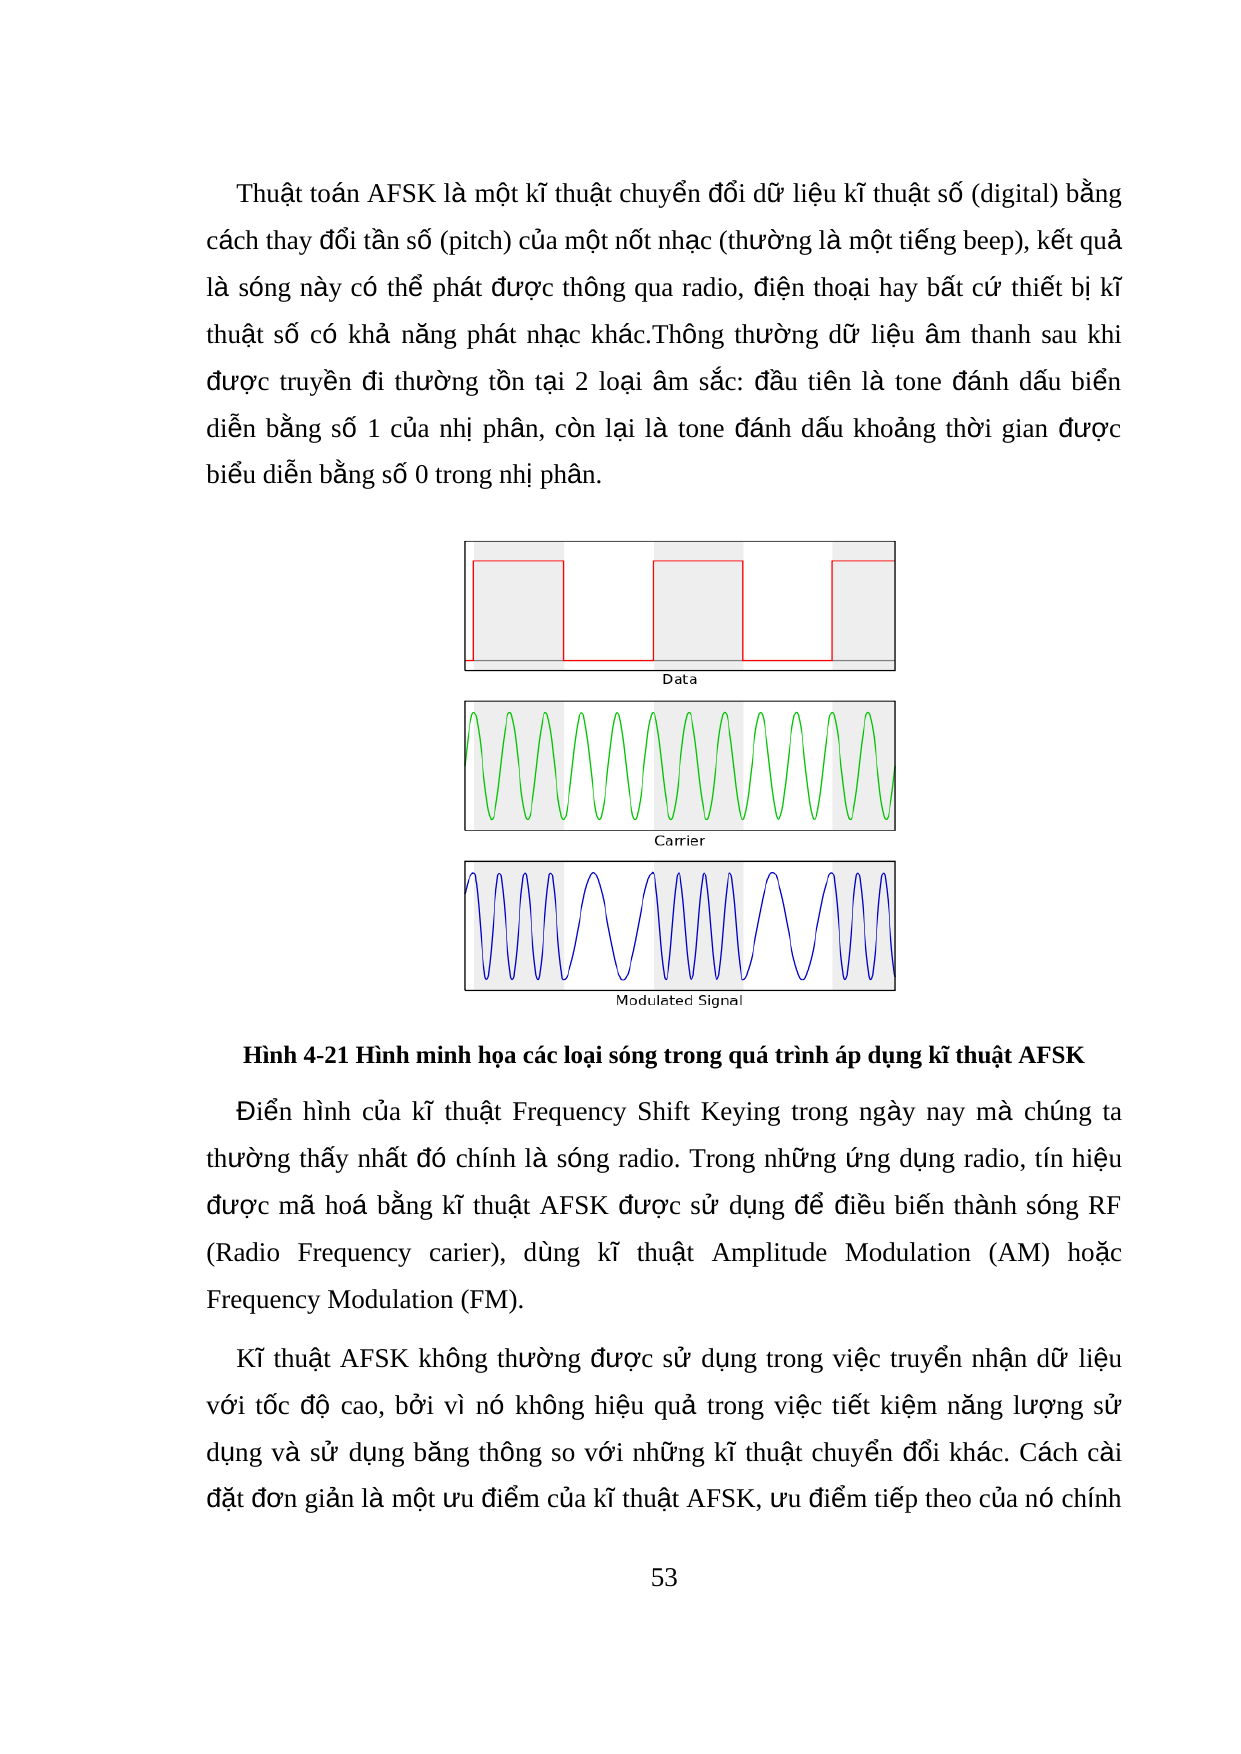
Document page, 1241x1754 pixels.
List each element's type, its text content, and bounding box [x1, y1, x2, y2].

picture [433, 517, 926, 1014]
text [206, 1342, 1122, 1514]
text Thuật toán AFSK là một kĩ thuật chuyển đổi dữ liệu kĩ thuật số (digital) bằng cách thay đổi tần số (pitch) của một nốt nhạc (thường là một tiếng beep), kết quả là sóng này có thể phát được thông qua radio, điện thoại hay bất cứ thiết bị kĩ thuật số có khả năng phát nhạc khác.Thông thường dữ liệu âm thanh sau khi được truyền đi thường tồn tại 2 loại âm sắc: đầu tiên là tone đánh dấu biển diễn bằng số 1 của nhị phân, còn lại là tone đánh dấu khoảng thời gian được biểu diễn bằng số 0 trong nhị phân. [206, 177, 1122, 490]
text Điển hình của kĩ thuật Frequency Shift Keying trong ngày nay mà chúng ta thường thấy nhất đó chính là sóng radio. Trong những ứng dụng radio, tín hiệu được mã hoá bằng kĩ thuật AFSK được sử dụng để điều biến thành sóng RF (Radio Frequency carier), dùng kĩ thuật Amplitude Modulation (AM) hoặc Frequency Modulation (FM). [206, 1095, 1122, 1314]
